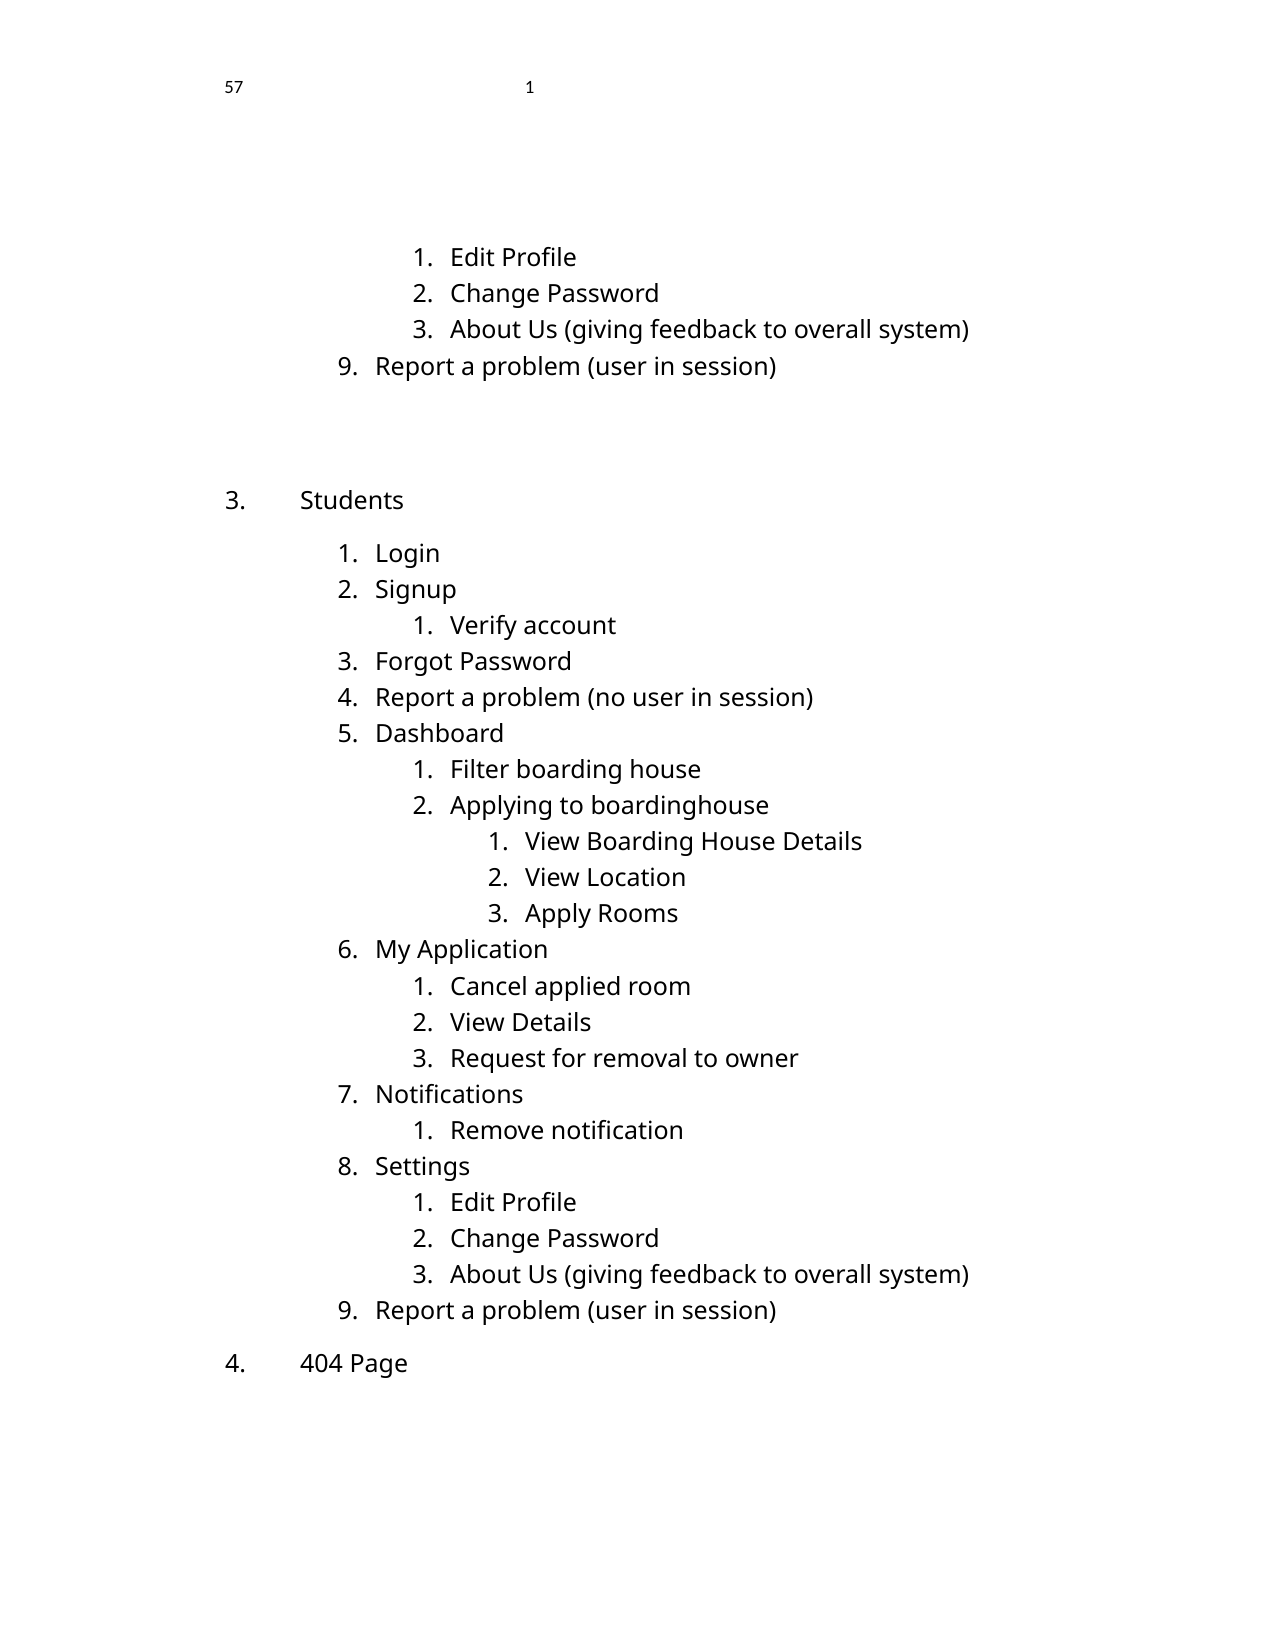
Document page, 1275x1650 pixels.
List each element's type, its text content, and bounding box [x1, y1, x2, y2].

list View Details [412, 1004, 1125, 1038]
list Students [225, 483, 1125, 517]
list 404 Page [225, 1345, 1125, 1379]
list About Us (giving feedback to overall system) [412, 1256, 1125, 1291]
list Request for removal to owner [412, 1040, 1125, 1074]
list About Us (giving feedback to overall system) [412, 312, 1125, 346]
list Login [337, 536, 1125, 570]
list Apply Rooms [488, 896, 1125, 930]
list Edit Profile [412, 1184, 1125, 1218]
list Signup [337, 572, 1125, 606]
list Settings [337, 1148, 1125, 1182]
list View Location [488, 860, 1125, 894]
list Change Password [412, 276, 1125, 310]
list Applying to boardinghouse [412, 788, 1125, 822]
list Report a problem (user in session) [337, 348, 1125, 382]
list Dashboard [337, 716, 1125, 750]
list Report a problem (no user in session) [337, 680, 1125, 714]
list Remove notification [412, 1112, 1125, 1146]
list View Boarding House Details [488, 824, 1125, 858]
list Cancel applied room [412, 968, 1125, 1002]
list My Application [337, 932, 1125, 966]
list Report a problem (user in session) [337, 1292, 1125, 1327]
list Verify account [412, 608, 1125, 642]
list Change Password [412, 1220, 1125, 1254]
list Edit Profile [412, 240, 1125, 274]
list Forgot Password [337, 644, 1125, 678]
list Notifications [337, 1076, 1125, 1110]
list Filter boarding house [412, 752, 1125, 786]
